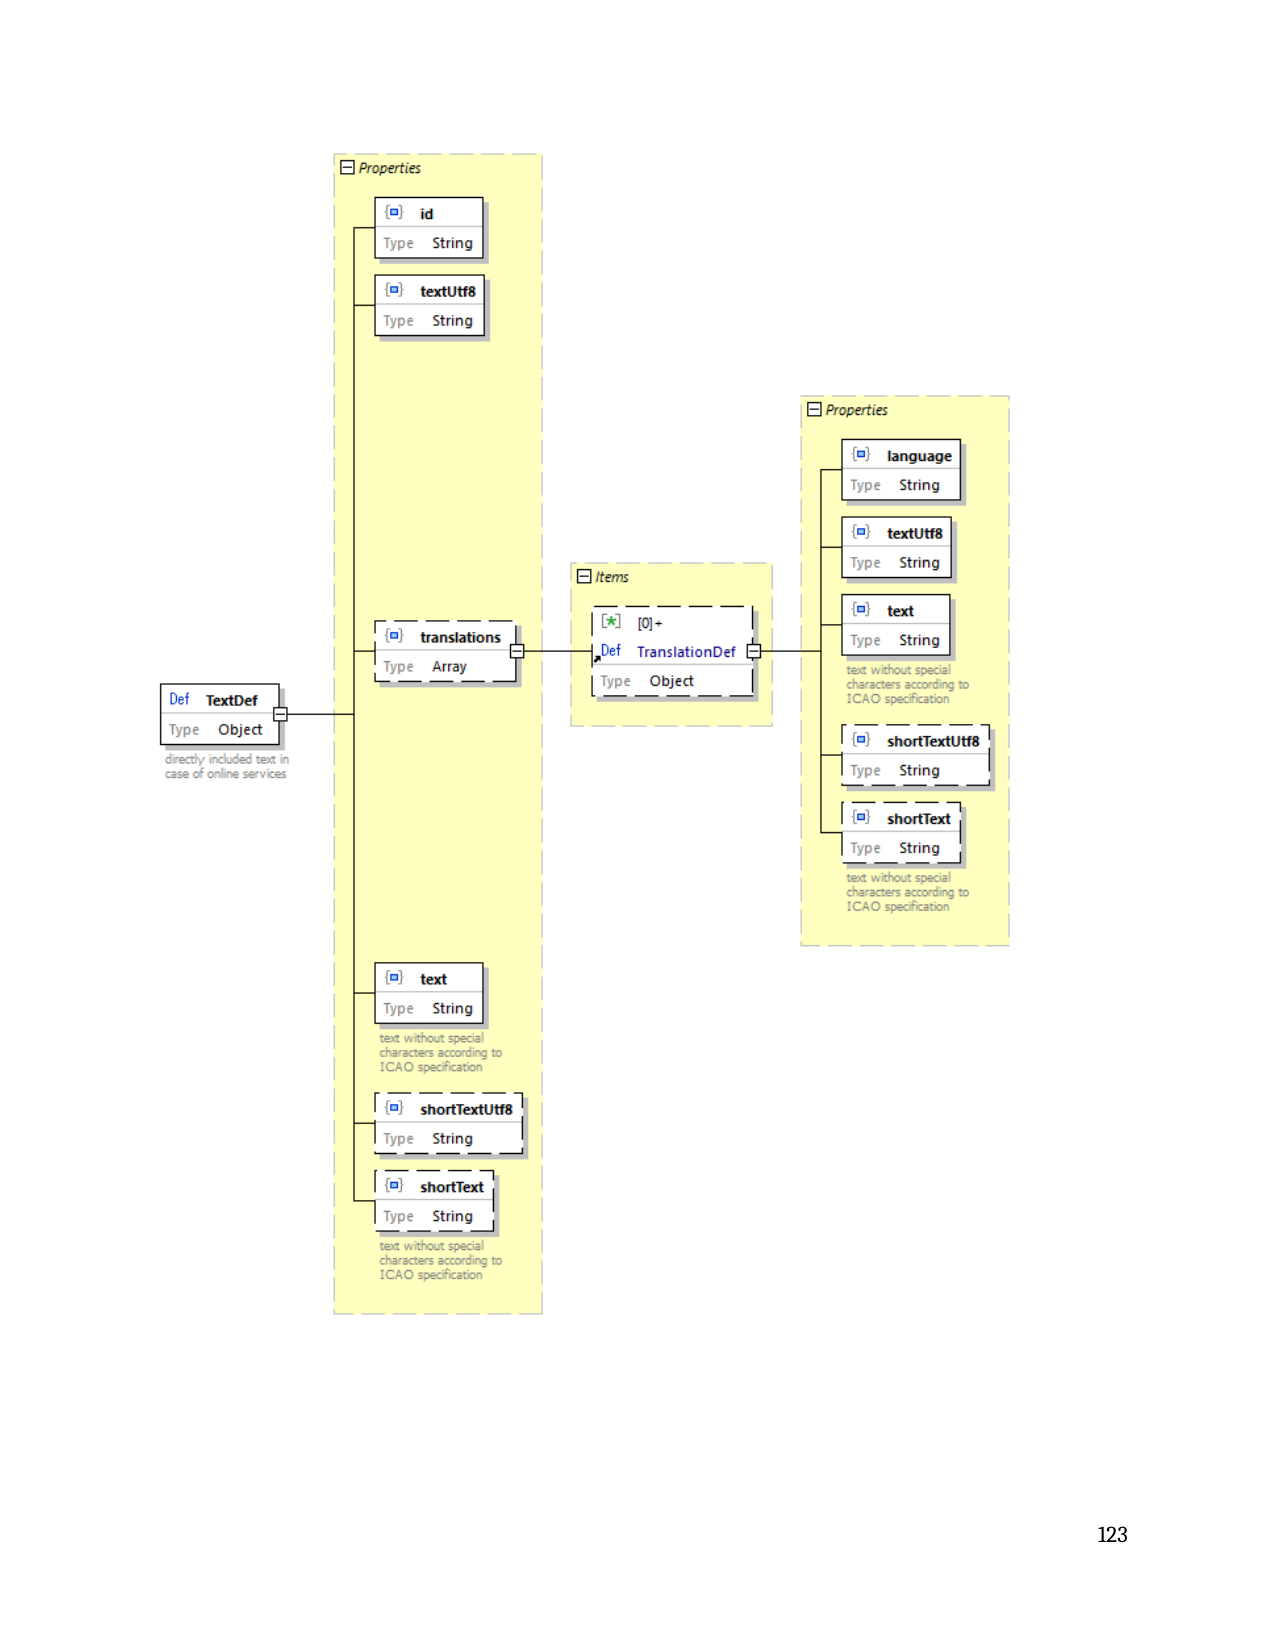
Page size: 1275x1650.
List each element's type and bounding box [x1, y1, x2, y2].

picture [147, 147, 1023, 1416]
